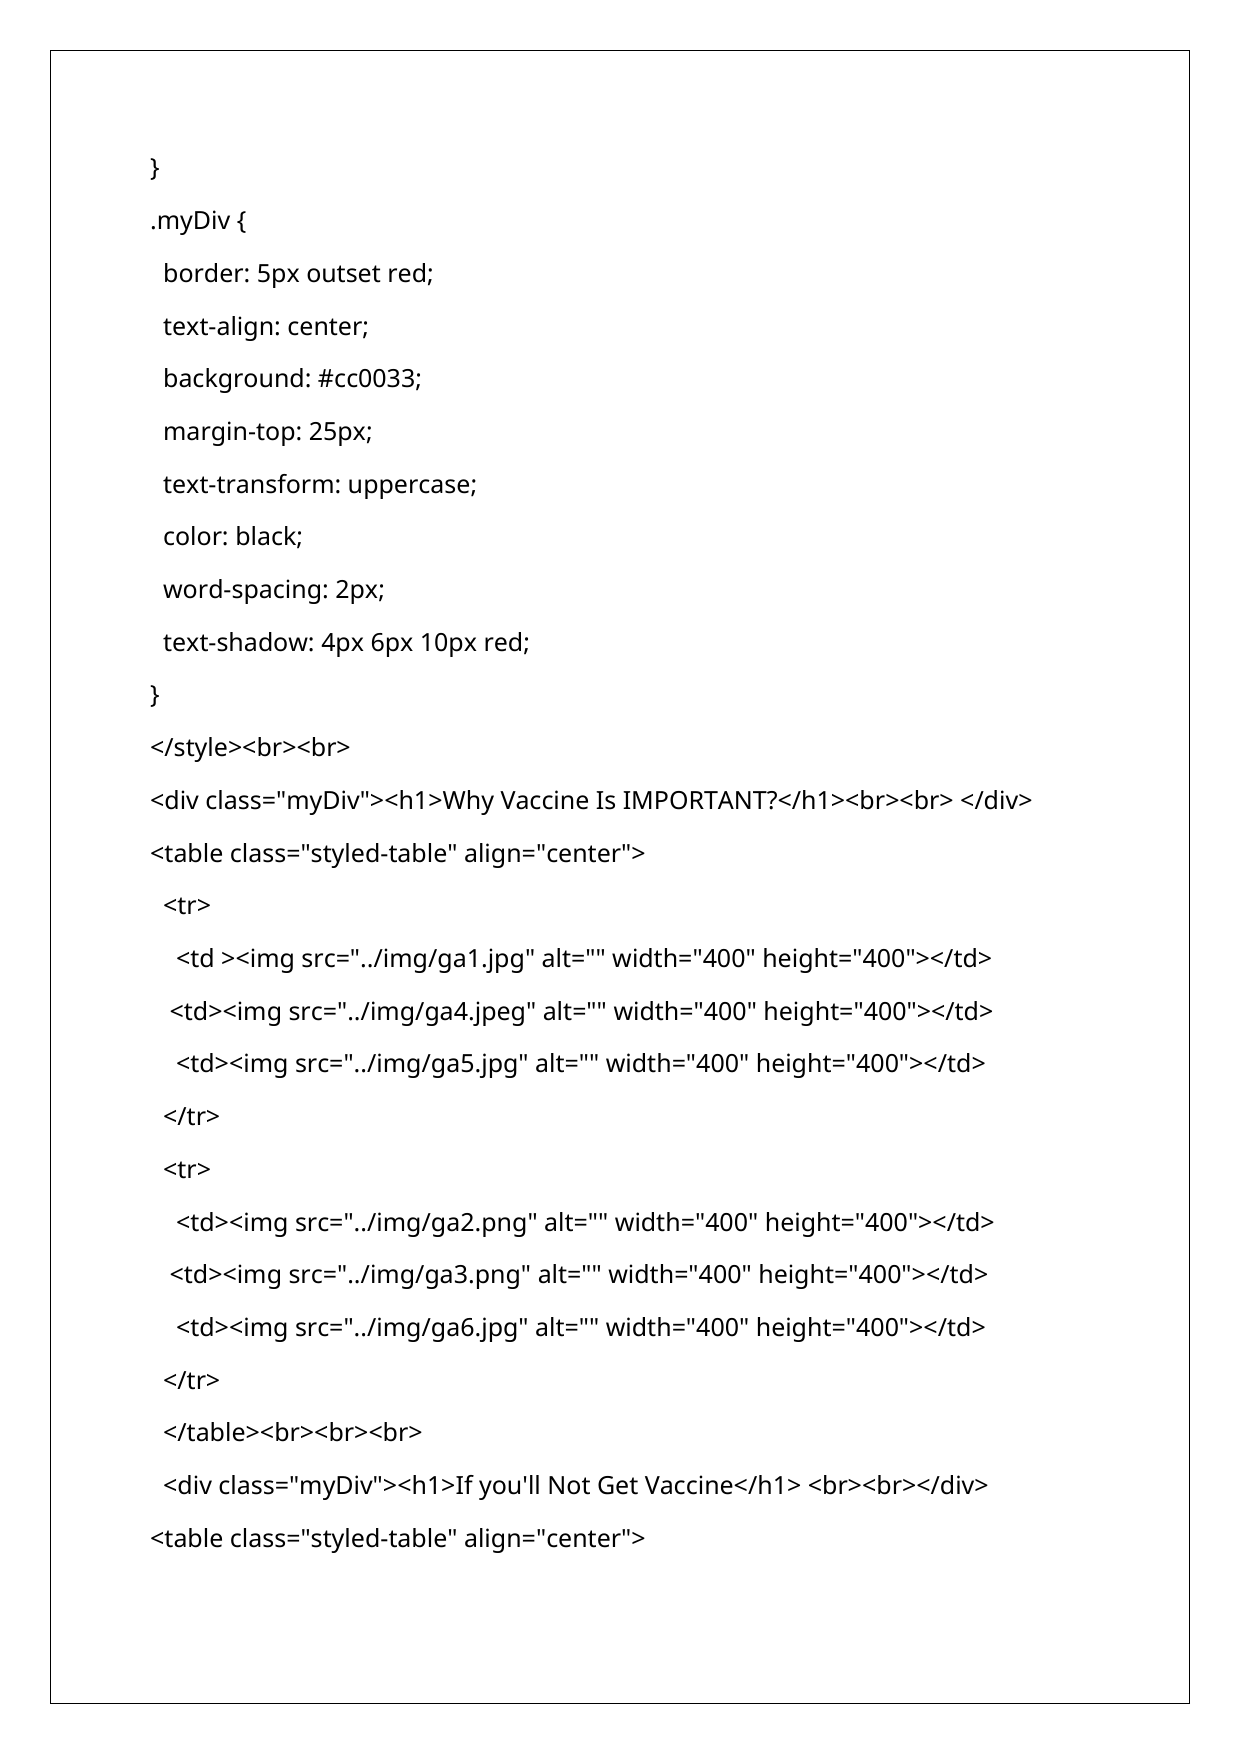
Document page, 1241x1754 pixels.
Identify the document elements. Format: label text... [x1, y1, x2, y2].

text <table class="styled-table" align="center"> [150, 835, 1090, 869]
text </style><br><br> [150, 730, 1090, 764]
text <td><img src="../img/ga5.jpg" alt="" width="400" height="400"></td> [150, 1046, 1090, 1080]
text margin-top: 25px; [150, 413, 1090, 448]
text border: 5px outset red; [150, 255, 1090, 289]
text <td><img src="../img/ga3.png" alt="" width="400" height="400"></td> [150, 1257, 1090, 1291]
text <td ><img src="../img/ga1.jpg" alt="" width="400" height="400"></td> [150, 941, 1090, 975]
text <div class="myDiv"><h1>Why Vaccine Is IMPORTANT?</h1><br><br> </div> [150, 782, 1090, 817]
text </tr> [150, 1099, 1090, 1133]
text background: #cc0033; [150, 361, 1090, 395]
text </table><br><br><br> [150, 1415, 1090, 1449]
text text-shadow: 4px 6px 10px red; [150, 624, 1090, 658]
text <td><img src="../img/ga2.png" alt="" width="400" height="400"></td> [150, 1204, 1090, 1238]
text <table class="styled-table" align="center"> [150, 1520, 1090, 1554]
text } [150, 677, 1090, 711]
text </tr> [150, 1362, 1090, 1396]
text } [150, 150, 1090, 184]
text <tr> [150, 888, 1090, 922]
text text-transform: uppercase; [150, 466, 1090, 500]
text <td><img src="../img/ga4.jpeg" alt="" width="400" height="400"></td> [150, 993, 1090, 1027]
text text-align: center; [150, 308, 1090, 342]
text <td><img src="../img/ga6.jpg" alt="" width="400" height="400"></td> [150, 1309, 1090, 1344]
text .myDiv { [150, 203, 1090, 237]
text color: black; [150, 519, 1090, 553]
text <div class="myDiv"><h1>If you'll Not Get Vaccine</h1> <br><br></div> [150, 1468, 1090, 1502]
text word-spacing: 2px; [150, 572, 1090, 606]
text <tr> [150, 1151, 1090, 1186]
